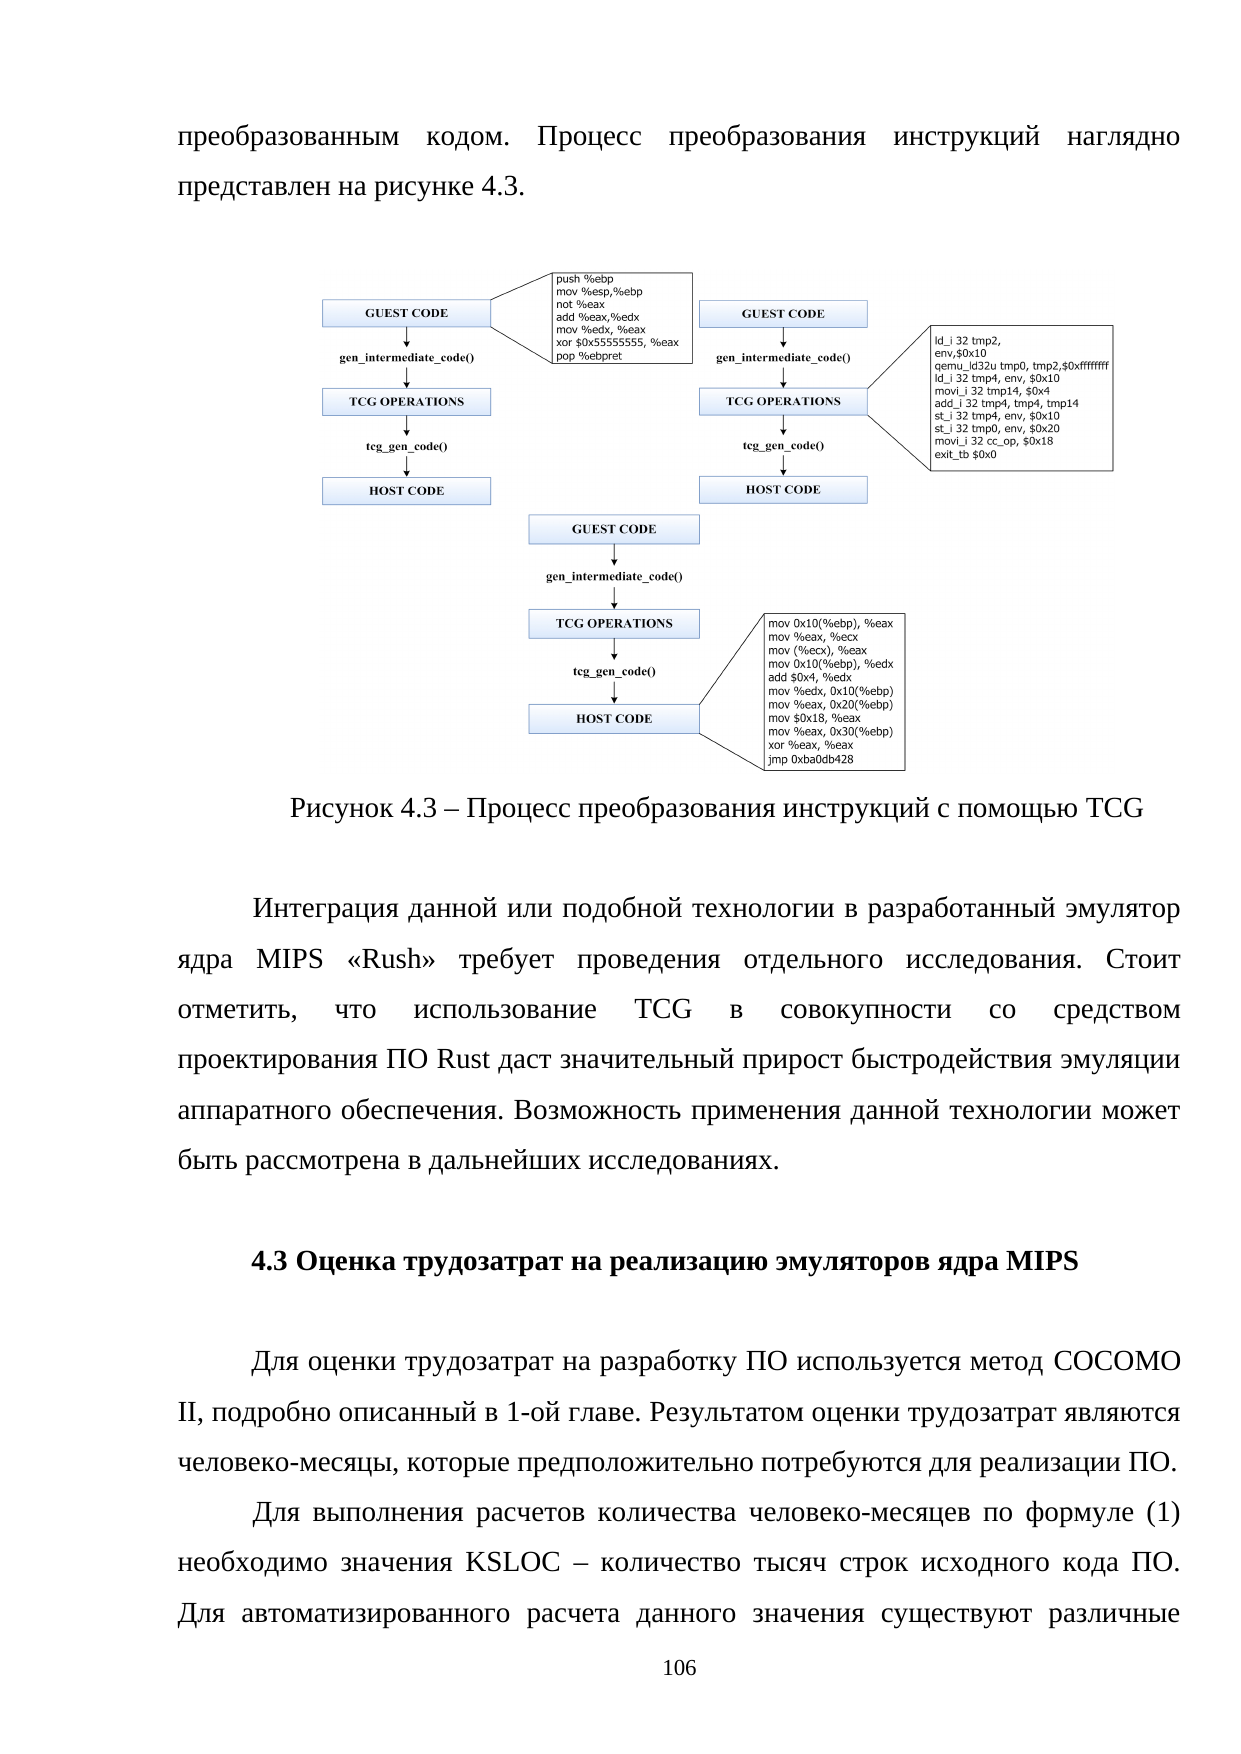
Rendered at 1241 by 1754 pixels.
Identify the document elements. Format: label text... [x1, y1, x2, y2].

text Для оценки трудозатрат на разработку ПО используется метод COCOMO II, подробно описанный в 1-ой главе. Результатом оценки трудозатрат являются человеко-месяцы, которые предположительно потребуются для реализации ПО. [177, 1343, 1181, 1477]
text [177, 118, 1181, 202]
text Интеграция данной или подобной технологии в разработанный эмулятор ядра MIPS «Rush» требует проведения отдельного исследования. Стоит отметить, что использование TCG в совокупности со средством проектирования ПО Rust даст значительный прирост быстродействия эмуляции аппаратного обеспечения. Возможность применения данной технологии может быть рассмотрена в дальнейших исследованиях. [177, 891, 1181, 1176]
text Рисунок 4.3 – Процесс преобразования инструкций с помощью TCG [177, 790, 1181, 823]
text 4.3 Оценка трудозатрат на реализацию эмуляторов ядра MIPS [251, 1243, 1181, 1276]
picture [318, 269, 1115, 774]
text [177, 1494, 1181, 1628]
